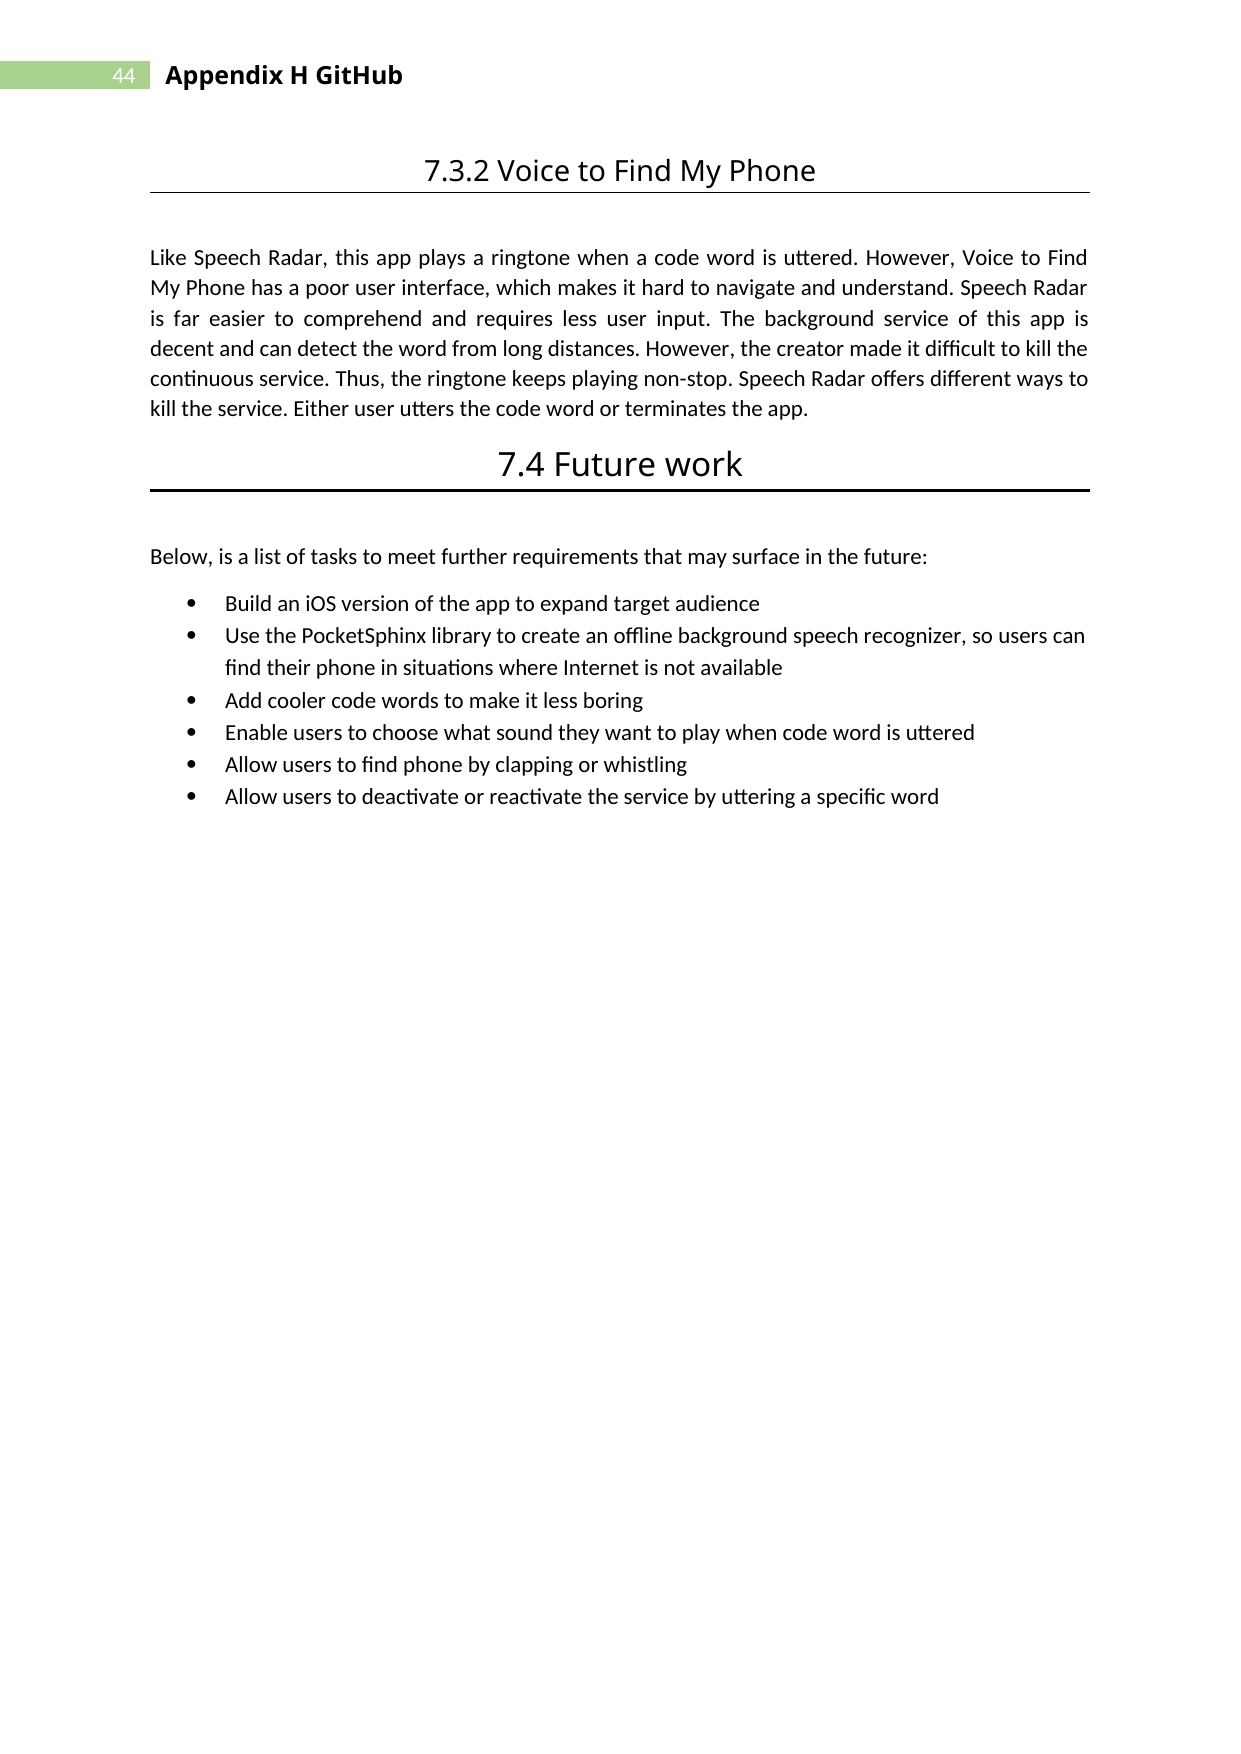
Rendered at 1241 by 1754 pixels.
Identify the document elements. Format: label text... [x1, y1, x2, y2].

list Add cooler code words to make it less boring [187, 686, 1090, 714]
text Like Speech Radar, this app plays a ringtone when a code word is uttered. However, Voice to Find My Phone has a poor user interface, which makes it hard to navigate and understand. Speech Radar is far easier to comprehend and requires less user input. The background service of this app is decent and can detect the word from long distances. However, the creator made it difficult to kill the continuous service. Thus, the ringtone keeps playing non-stop. Speech Radar offers different ways to kill the service. Either user utters the code word or terminates the app. [150, 243, 1090, 422]
list Allow users to find phone by clapping or whistling [187, 750, 1090, 778]
subtitle Future work [150, 441, 1090, 489]
list Enable users to choose what sound they want to play when code word is uttered [187, 718, 1090, 746]
text Below, is a list of tasks to meet further requirements that may surface in the future: [150, 542, 1090, 570]
list Use the PocketSphinx library to create an offline background speech recognizer, so users can find their phone in situations where Internet is not available [187, 621, 1090, 682]
subtitle Voice to Find My Phone [150, 150, 1090, 192]
list Build an iOS version of the app to expand target audience [187, 589, 1090, 617]
list Allow users to deactivate or reactivate the service by uttering a specific word [187, 782, 1090, 810]
